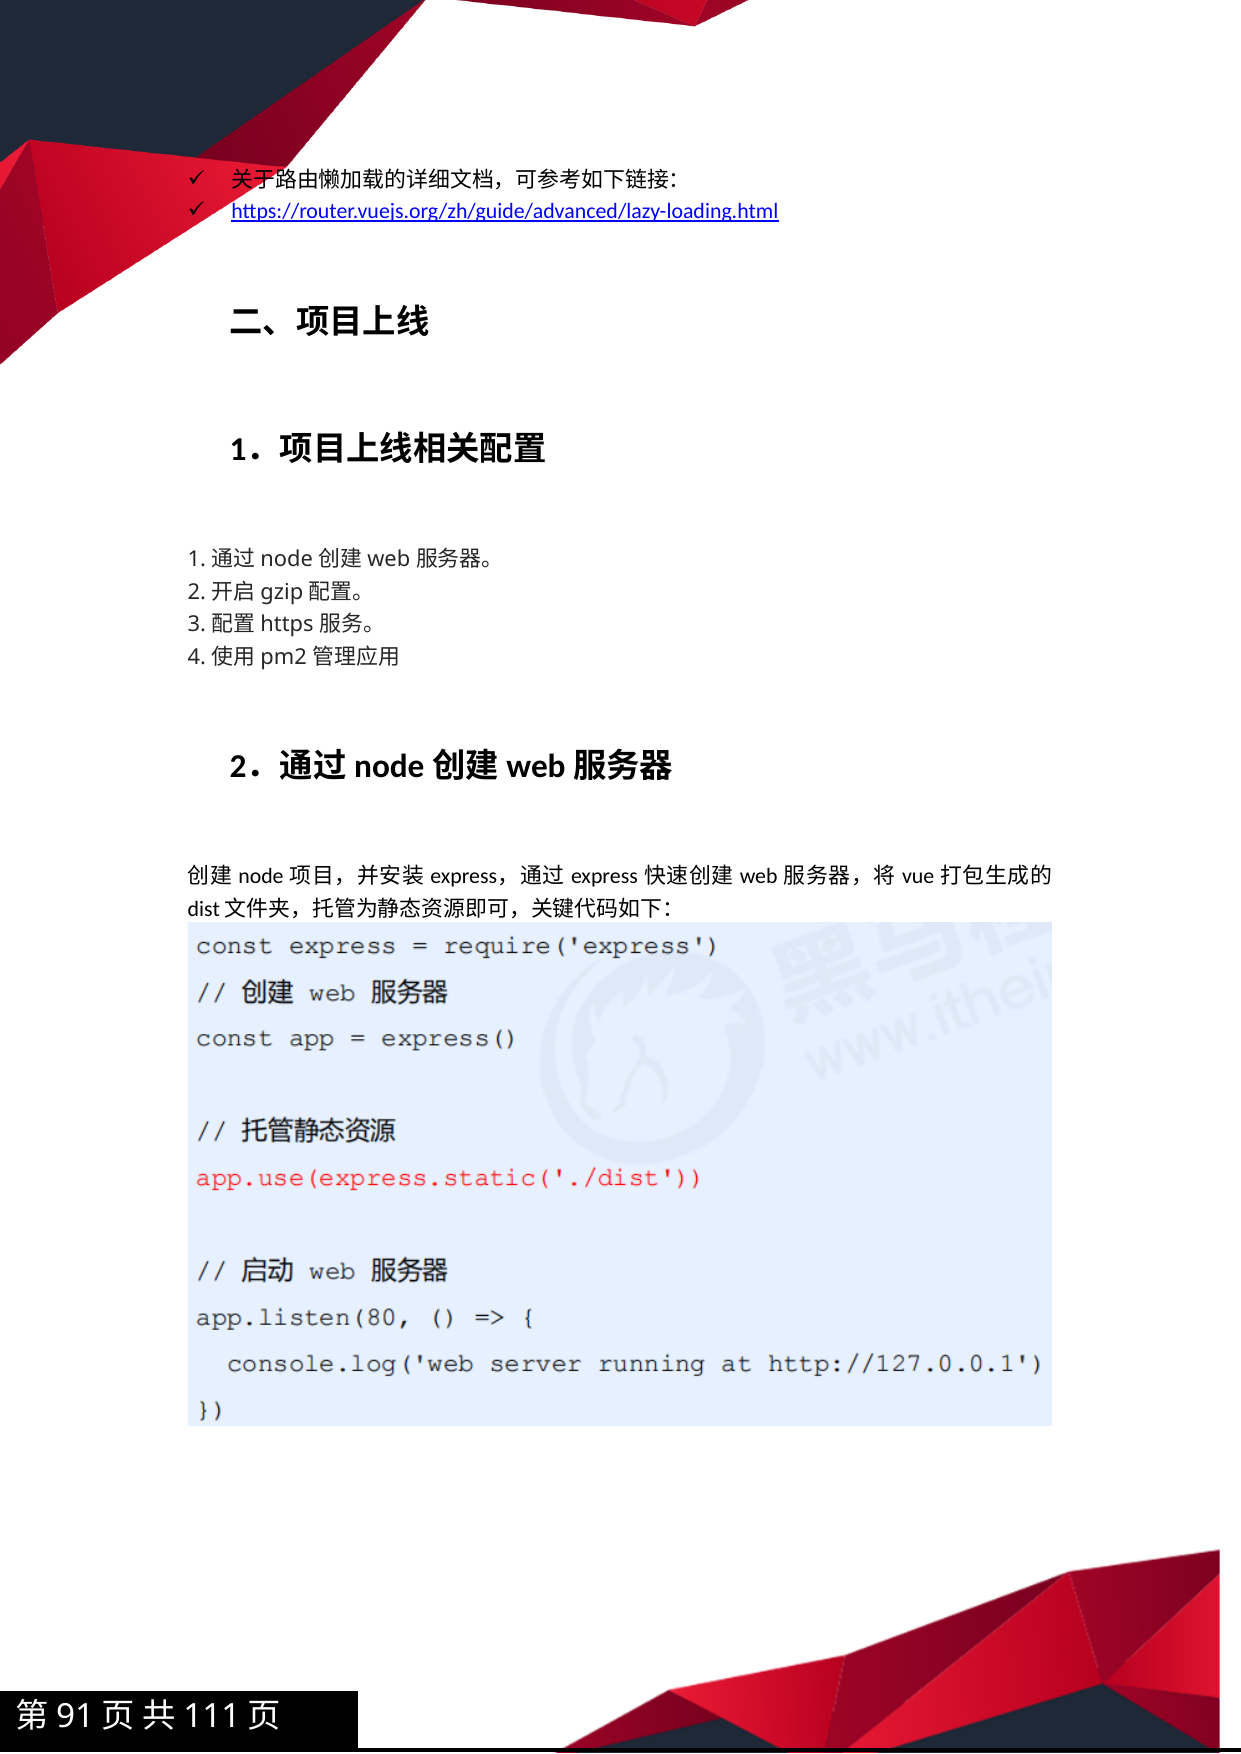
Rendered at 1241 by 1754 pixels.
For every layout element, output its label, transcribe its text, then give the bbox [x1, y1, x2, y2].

text 3. 配置 https 服务。 [187, 606, 1053, 638]
list 关于路由懒加载的详细文档，可参考如下链接： [187, 162, 1053, 194]
subtitle 通过 node 创建 web 服务器 [187, 731, 1053, 796]
subtitle 项目上线相关配置 [187, 414, 1053, 479]
picture [187, 922, 1052, 1426]
picture [0, 1488, 1241, 1753]
text 1. 通过 node 创建 web 服务器。 [187, 541, 1053, 573]
list https://router.vuejs.org/zh/guide/advanced/lazy-loading.html [187, 194, 1053, 227]
text 4. 使用 pm2 管理应用 [187, 638, 1053, 671]
subtitle 项目上线 [229, 287, 1053, 352]
text 创建 node 项目，并安装 express，通过 express 快速创建 web 服务器，将 vue 打包生成的 dist 文件夹，托管为静态资源即可，关键代码如下： [187, 858, 1053, 923]
picture [0, 0, 777, 387]
text 2. 开启 gzip 配置。 [187, 573, 1053, 606]
